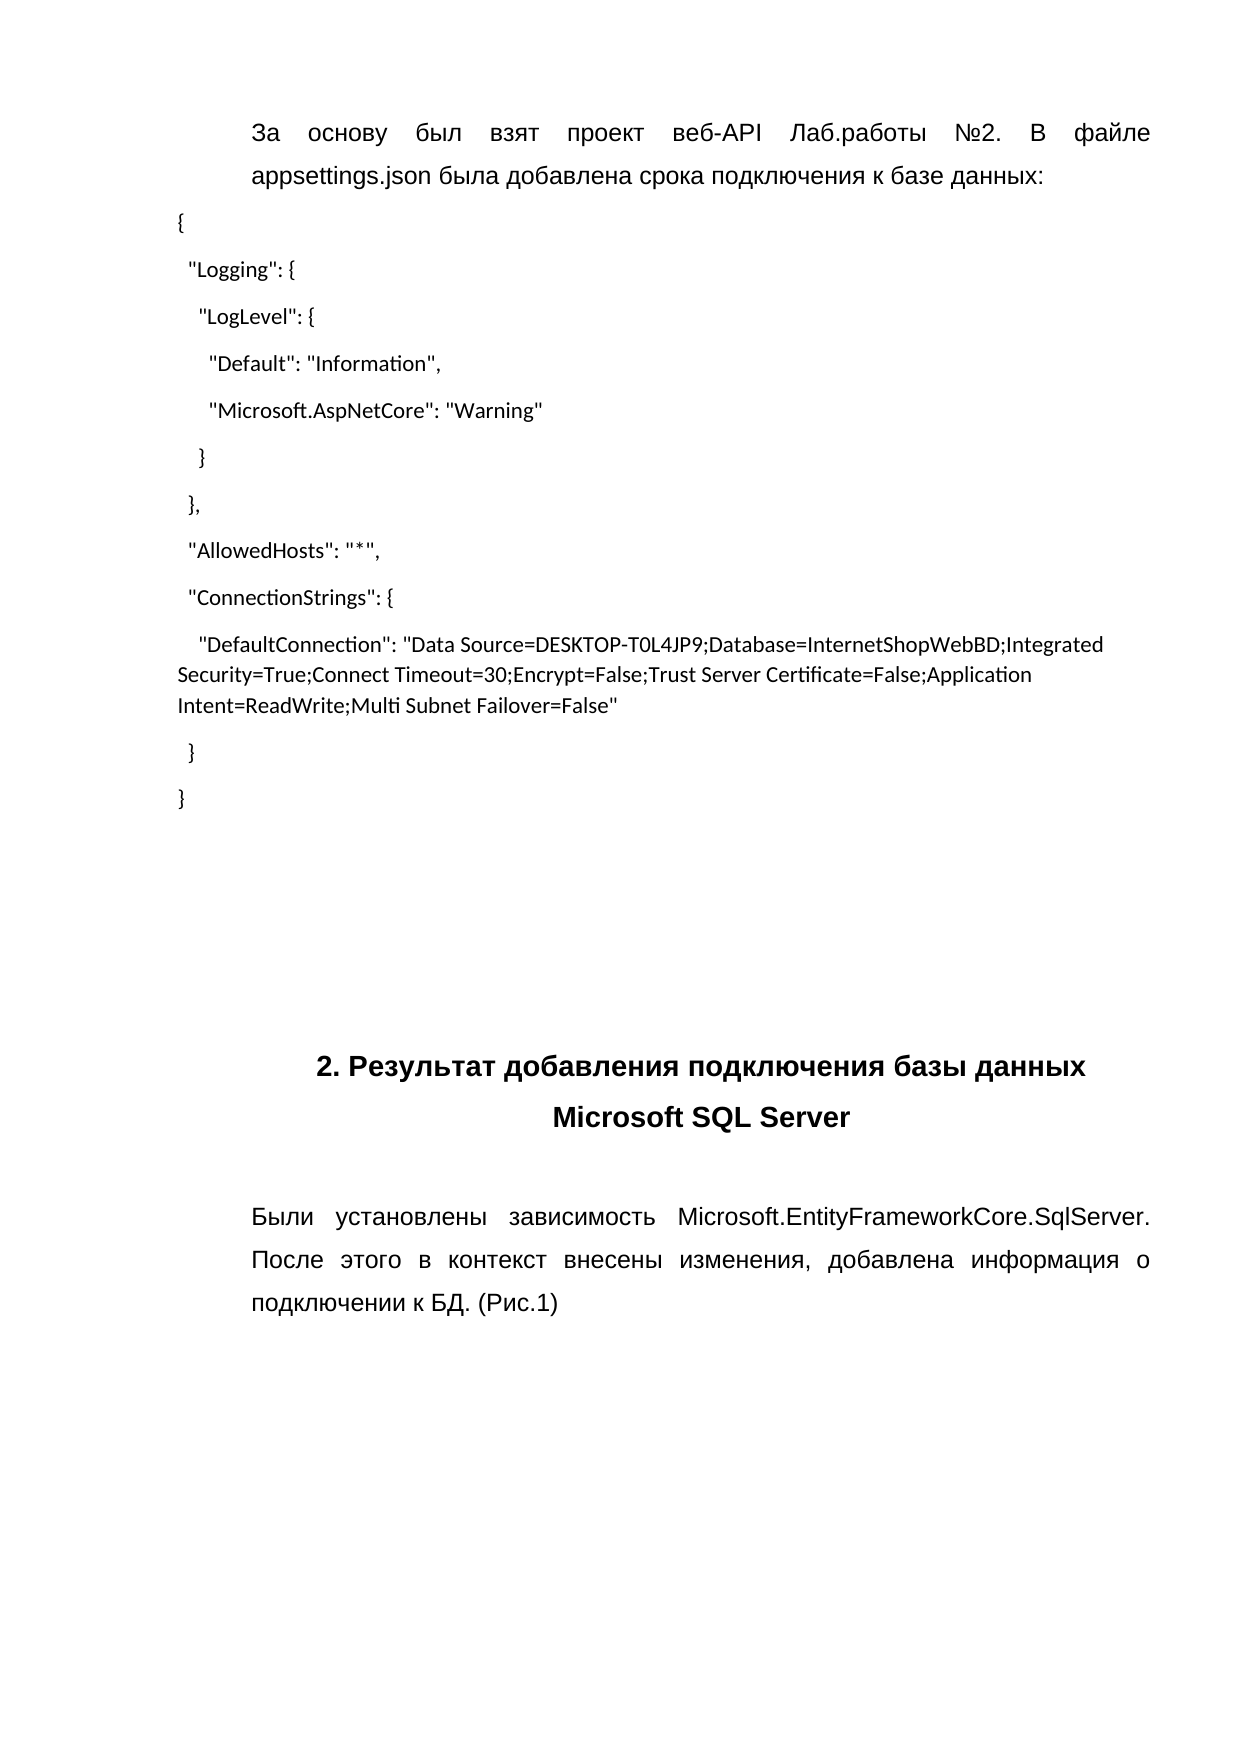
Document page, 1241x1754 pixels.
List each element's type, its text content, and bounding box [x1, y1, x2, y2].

text }, [177, 490, 1152, 518]
text } [177, 738, 1152, 766]
text } [177, 443, 1152, 471]
text "LogLevel": { [177, 302, 1152, 330]
text За основу был взят проект веб-API Лаб.работы №2. В файле appsettings.json была добавлена срока подключения к базе данных: [251, 118, 1152, 190]
text Были установлены зависимость Microsoft.EntityFrameworkCore.SqlServer. После этого в контекст внесены изменения, добавлена информация о подключении к БД. (Рис.1) [251, 1201, 1152, 1316]
text "DefaultConnection": "Data Source=DESKTOP-T0L4JP9;Database=InternetShopWebBD;Integrated Security=True;Connect Timeout=30;Encrypt=False;Trust Server Certificate=False;Application Intent=ReadWrite;Multi Subnet Failover=False" [177, 630, 1152, 719]
text "AllowedHosts": "*", [177, 537, 1152, 565]
text "Logging": { [177, 255, 1152, 283]
text "Default": "Information", [177, 349, 1152, 377]
text "ConnectionStrings": { [177, 583, 1152, 612]
text 2. Результат добавления подключения базы данных Microsoft SQL Server [251, 1049, 1152, 1133]
text "Microsoft.AspNetCore": "Warning" [177, 396, 1152, 424]
text } [177, 784, 1152, 813]
text { [177, 208, 1152, 237]
